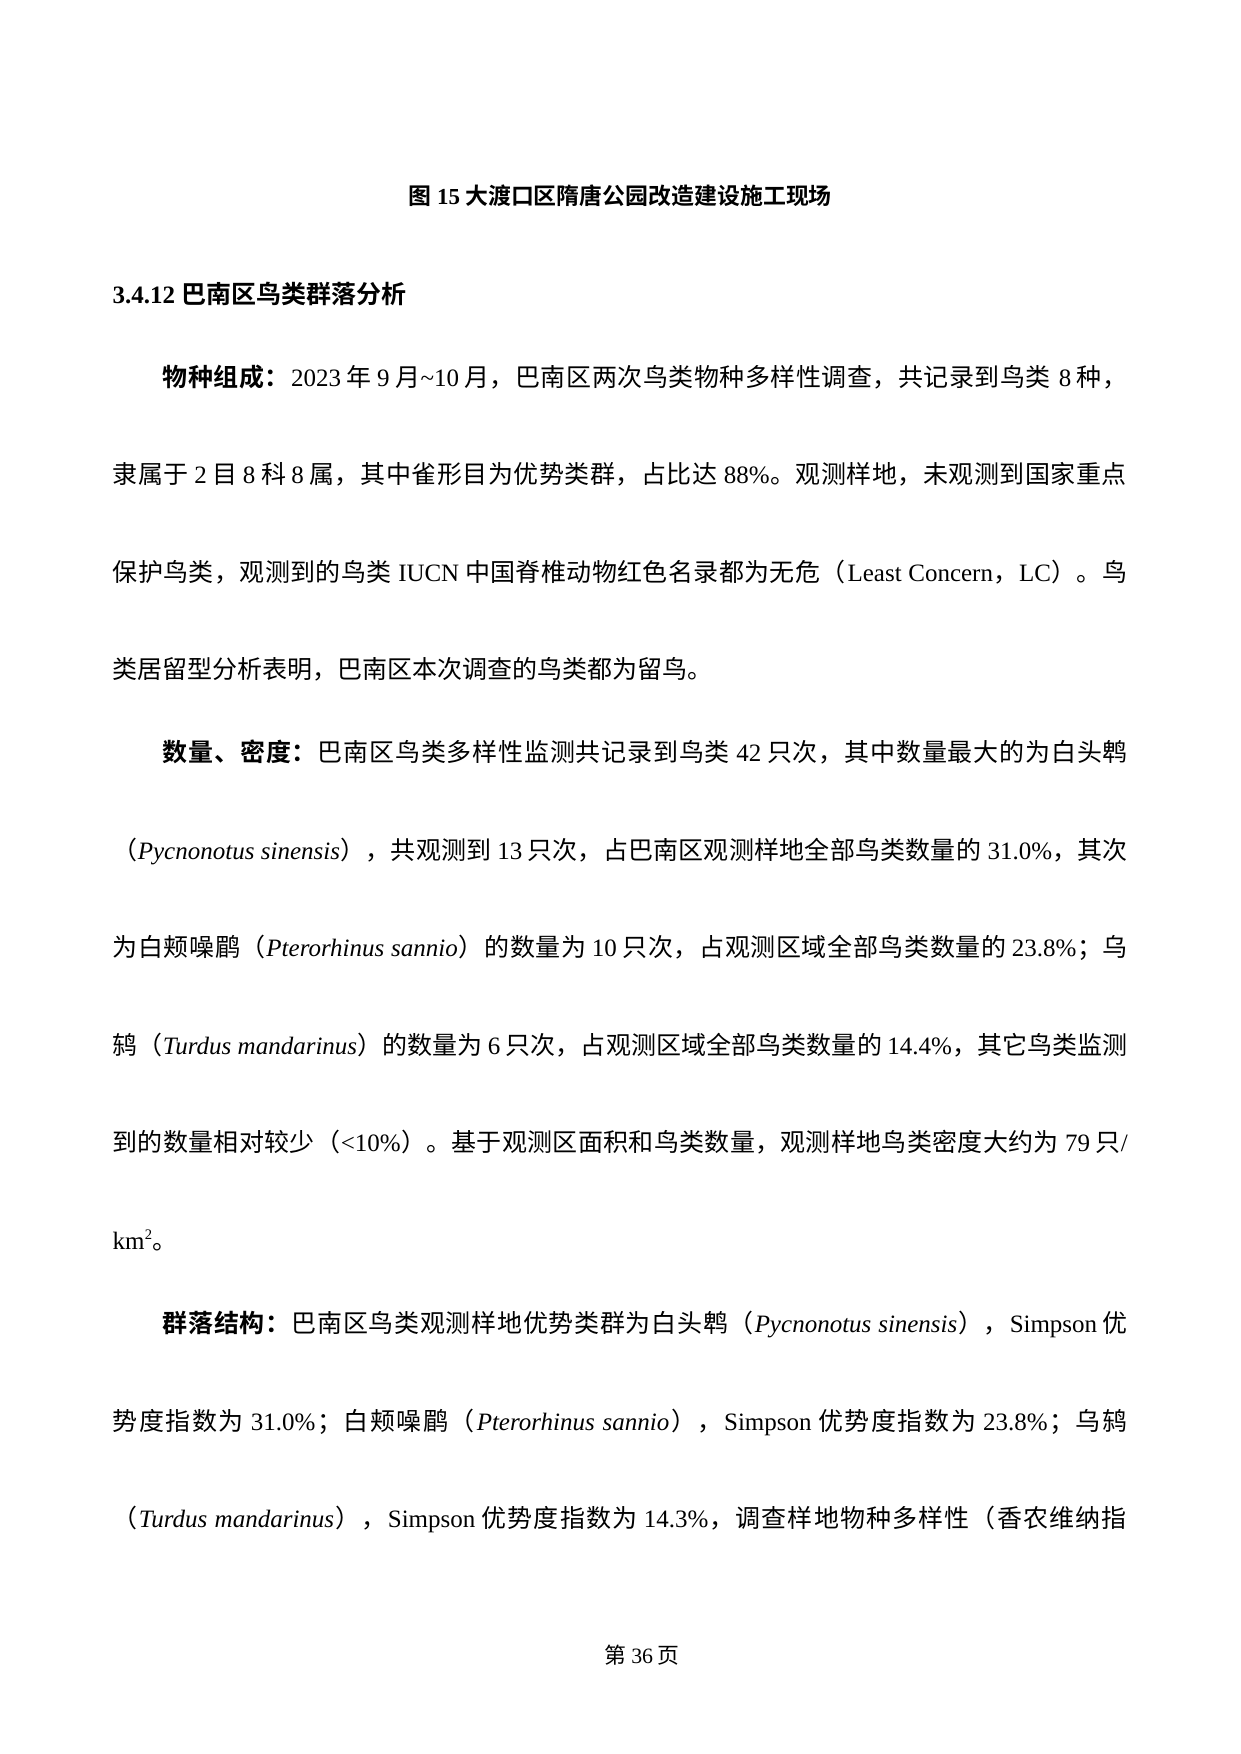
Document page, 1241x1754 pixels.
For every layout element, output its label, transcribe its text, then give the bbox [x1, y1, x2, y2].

text 物种组成：2023年9月~10月，巴南区两次鸟类物种多样性调查，共记录到鸟类8种，隶属于2目8科8属，其中雀形目为优势类群，占比达88%。观测样地，未观测到国家重点保护鸟类，观测到的鸟类IUCN中国脊椎动物红色名录都为无危（Least Concern，LC）。鸟类居留型分析表明，巴南区本次调查的鸟类都为留鸟。 [112, 343, 1128, 700]
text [112, 1289, 1128, 1549]
text 图 15 大渡口区隋唐公园改造建设施工现场 [112, 162, 1128, 227]
text 3.4.12 巴南区鸟类群落分析 [112, 260, 1128, 325]
text 数量、密度：巴南区鸟类多样性监测共记录到鸟类42只次，其中数量最大的为白头鹎（Pycnonotus sinensis），共观测到13只次，占巴南区观测样地全部鸟类数量的31.0%，其次为白颊噪鹛（Pterorhinus sannio）的数量为10只次，占观测区域全部鸟类数量的23.8%；乌鸫（Turdus mandarinus）的数量为6只次，占观测区域全部鸟类数量的14.4%，其它鸟类监测到的数量相对较少（<10%）。基于观测区面积和鸟类数量，观测样地鸟类密度大约为79只/km2。 [112, 718, 1128, 1271]
